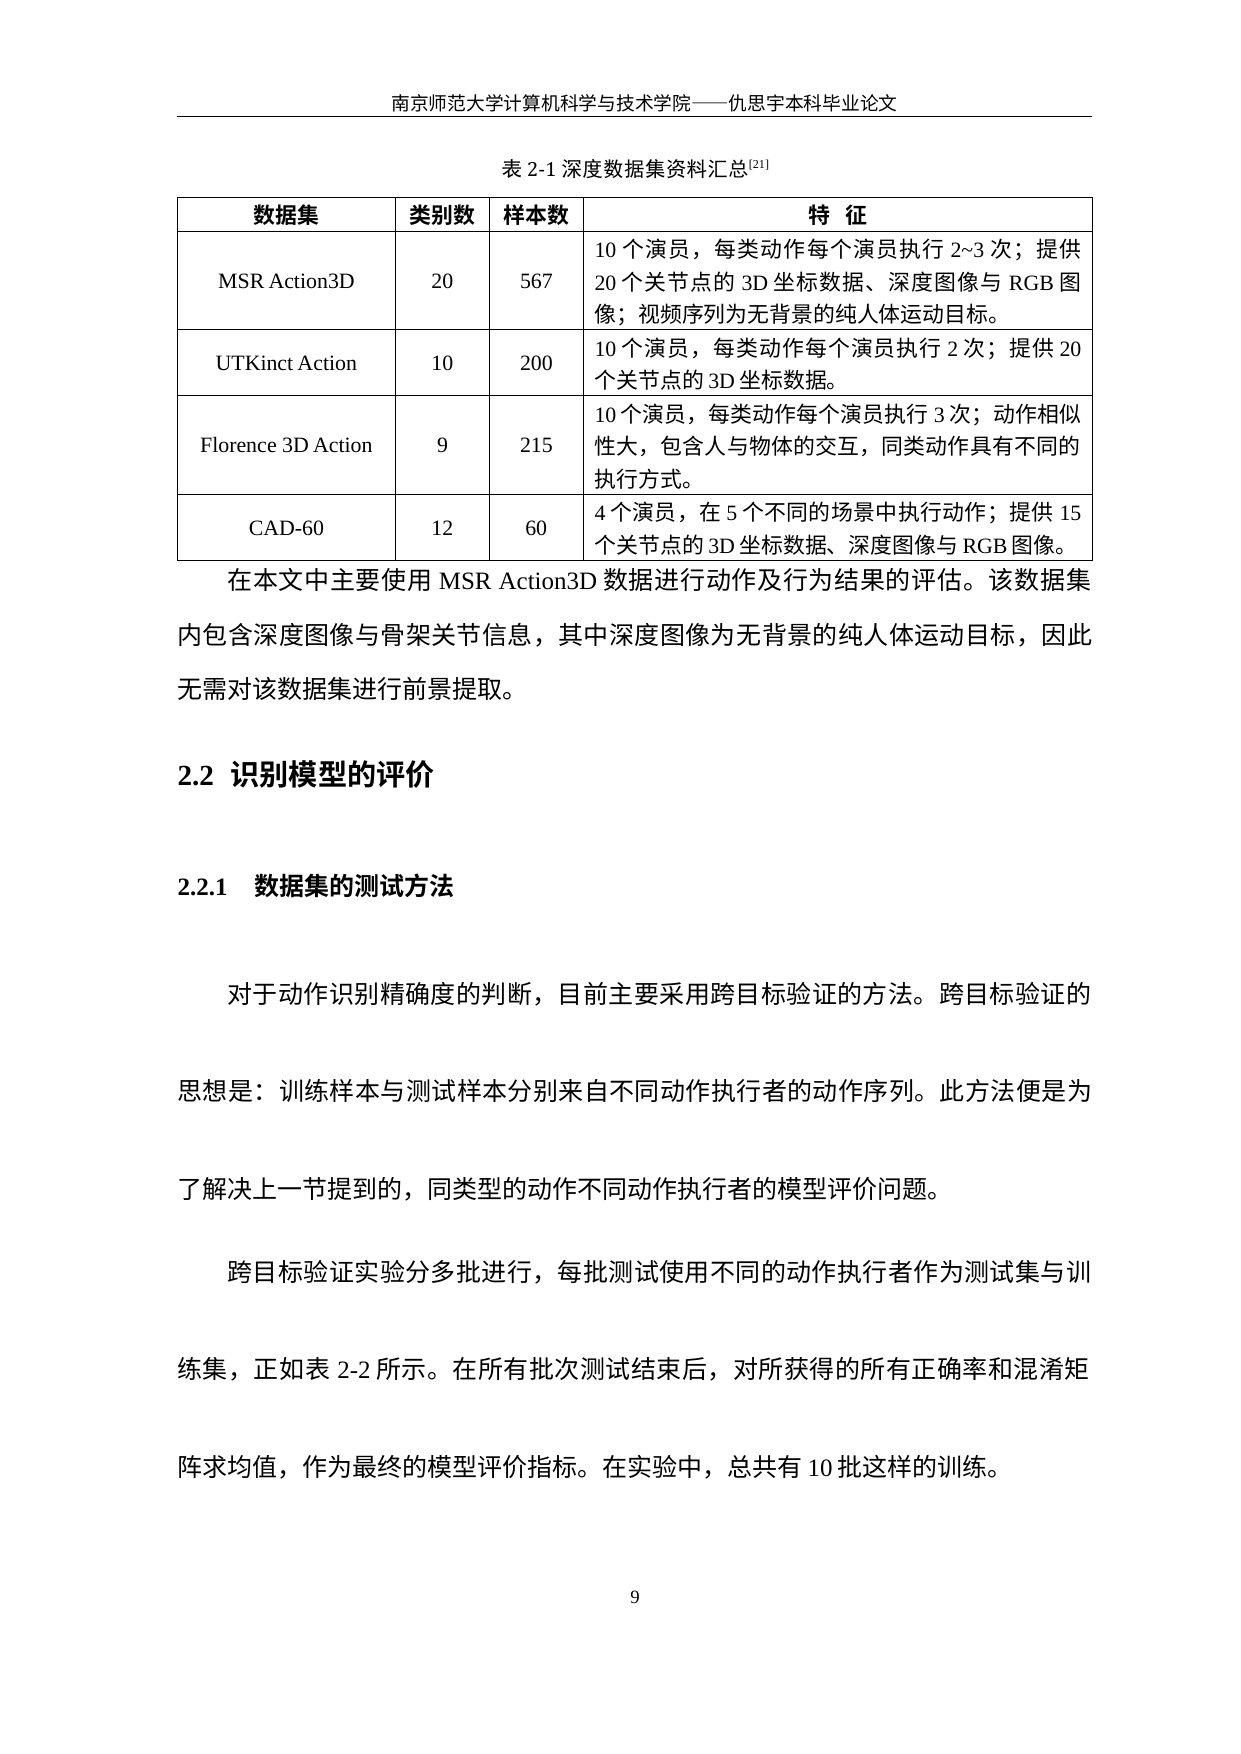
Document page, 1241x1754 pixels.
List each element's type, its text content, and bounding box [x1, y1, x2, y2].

table_cell UTKinct Action [178, 330, 395, 395]
table_cell 12 [396, 495, 489, 560]
table_header 类别数 [396, 198, 489, 231]
subtitle 识别模型的评价 [177, 740, 1092, 805]
table_cell 10个演员，每类动作每个演员执行3次；动作相似性大，包含人与物体的交互，同类动作具有不同的执行方式。 [584, 396, 1092, 494]
table_cell 200 [490, 330, 583, 395]
text 在本文中主要使用MSR Action3D数据进行动作及行为结果的评估。该数据集内包含深度图像与骨架关节信息，其中深度图像为无背景的纯人体运动目标，因此无需对该数据集进行前景提取。 [177, 561, 1092, 706]
table_cell Florence 3D Action [178, 396, 395, 494]
table_cell 10个演员，每类动作每个演员执行2~3次；提供20个关节点的3D坐标数据、深度图像与RGB图像；视频序列为无背景的纯人体运动目标。 [584, 232, 1092, 329]
table_cell 4个演员，在5个不同的场景中执行动作；提供15个关节点的3D坐标数据、深度图像与RGB图像。 [584, 495, 1092, 560]
table_header 特 征 [584, 198, 1092, 231]
text 表 2-1 深度数据集资料汇总[21] [177, 152, 1092, 184]
table_header 数据集 [178, 198, 395, 231]
table_cell MSR Action3D [178, 232, 395, 329]
table_cell 60 [490, 495, 583, 560]
table_cell 20 [396, 232, 489, 329]
text 对于动作识别精确度的判断，目前主要采用跨目标验证的方法。跨目标验证的思想是：训练样本与测试样本分别来自不同动作执行者的动作序列。此方法便是为了解决上一节提到的，同类型的动作不同动作执行者的模型评价问题。 [177, 960, 1092, 1220]
text 跨目标验证实验分多批进行，每批测试使用不同的动作执行者作为测试集与训练集，正如表 2-2所示。在所有批次测试结束后，对所获得的所有正确率和混淆矩阵求均值，作为最终的模型评价指标。在实验中，总共有10批这样的训练。 [177, 1238, 1092, 1498]
subtitle 数据集的测试方法 [177, 852, 1092, 917]
table_cell 215 [490, 396, 583, 494]
table_cell CAD-60 [178, 495, 395, 560]
table_cell 10 [396, 330, 489, 395]
table_header 样本数 [490, 198, 583, 231]
table_cell 567 [490, 232, 583, 329]
table_cell 9 [396, 396, 489, 494]
table_cell 10个演员，每类动作每个演员执行2次；提供20个关节点的3D坐标数据。 [584, 330, 1092, 395]
